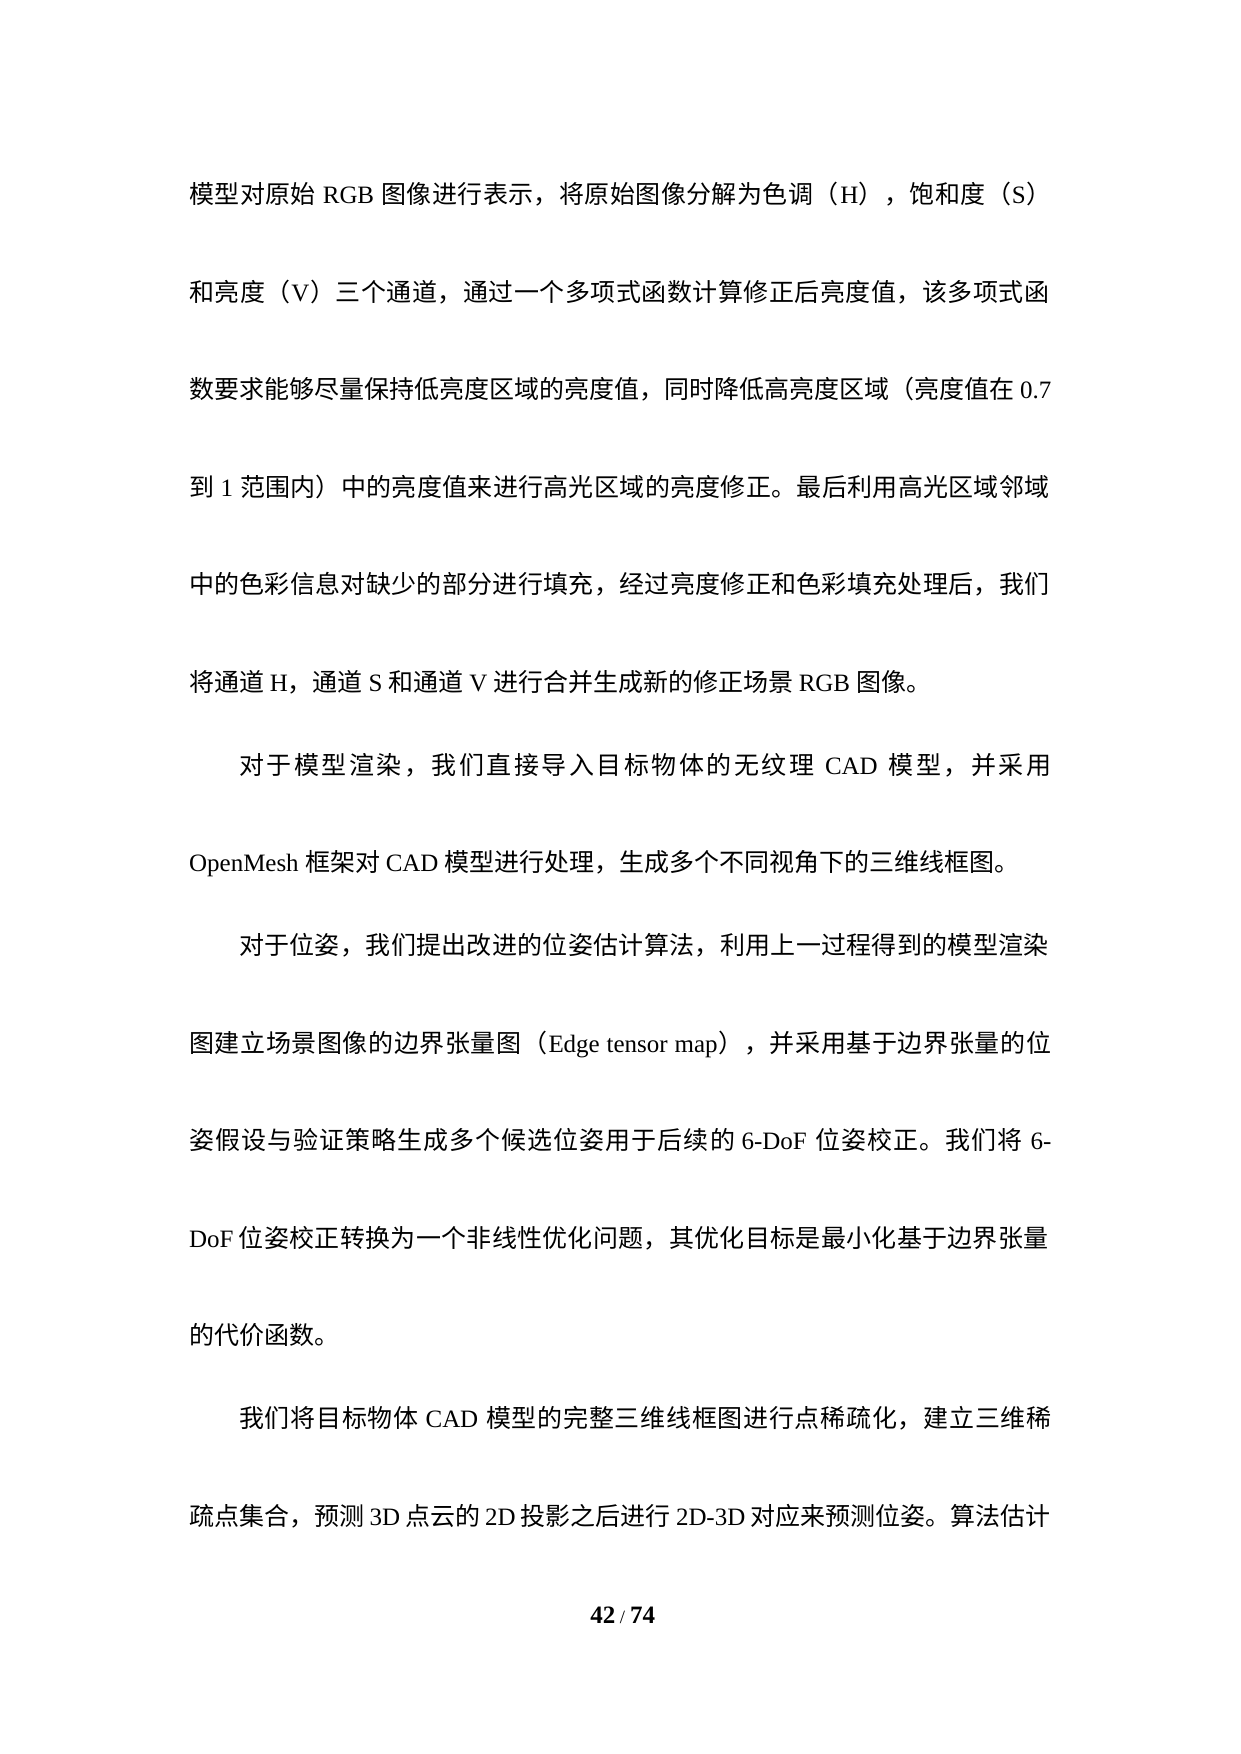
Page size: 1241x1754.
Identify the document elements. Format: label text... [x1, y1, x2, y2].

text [189, 1384, 1051, 1547]
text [189, 160, 1051, 713]
text 对于模型渲染，我们直接导入目标物体的无纹理 CAD 模型，并采用 OpenMesh 框架对 CAD 模型进行处理，生成多个不同视角下的三维线框图。 [189, 731, 1051, 893]
text 对于位姿，我们提出改进的位姿估计算法，利用上一过程得到的模型渲染图建立场景图像的边界张量图（Edge tensor map），并采用基于边界张量的位姿假设与验证策略生成多个候选位姿用于后续的6-DoF 位姿校正。我们将 6-DoF位姿校正转换为一个非线性优化问题，其优化目标是最小化基于边界张量的代价函数。 [189, 911, 1051, 1366]
